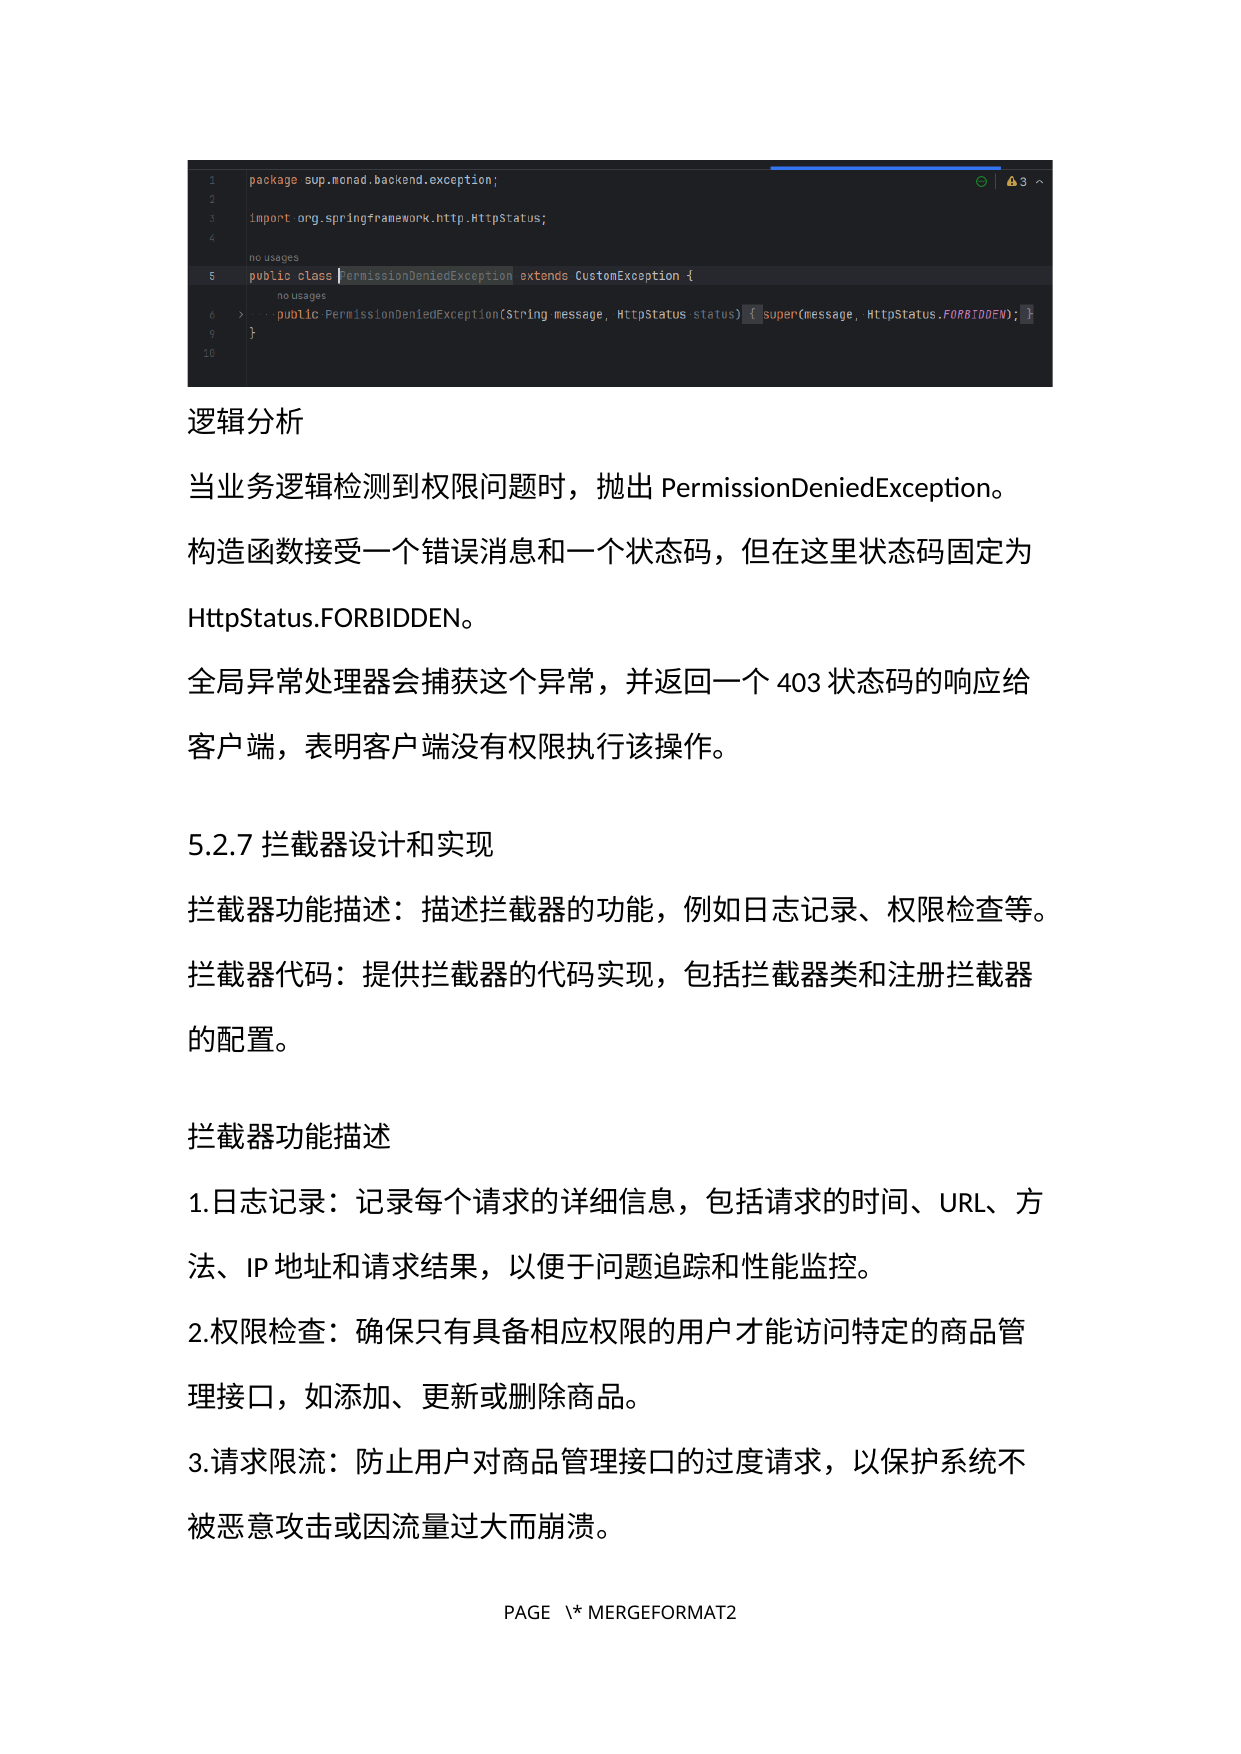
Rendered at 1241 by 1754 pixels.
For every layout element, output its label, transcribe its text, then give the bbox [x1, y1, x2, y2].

text 拦截器代码：提供拦截器的代码实现，包括拦截器类和注册拦截器的配置。 [187, 940, 1053, 1070]
picture [187, 160, 1053, 387]
text 5.2.7 拦截器设计和实现 [187, 810, 1053, 875]
text 2.权限检查：确保只有具备相应权限的用户才能访问特定的商品管理接口，如添加、更新或删除商品。 [187, 1297, 1053, 1427]
text 逻辑分析 [187, 387, 1053, 452]
text 拦截器功能描述：描述拦截器的功能，例如日志记录、权限检查等。 [187, 875, 1053, 940]
text 3.请求限流：防止用户对商品管理接口的过度请求，以保护系统不被恶意攻击或因流量过大而崩溃。 [187, 1427, 1053, 1557]
text 全局异常处理器会捕获这个异常，并返回一个403状态码的响应给客户端，表明客户端没有权限执行该操作。 [187, 647, 1053, 777]
text 1.日志记录：记录每个请求的详细信息，包括请求的时间、URL、方法、IP地址和请求结果，以便于问题追踪和性能监控。 [187, 1167, 1053, 1297]
text 构造函数接受一个错误消息和一个状态码，但在这里状态码固定为 HttpStatus.FORBIDDEN。 [187, 517, 1053, 647]
text 拦截器功能描述 [187, 1102, 1053, 1167]
text 当业务逻辑检测到权限问题时，抛出 PermissionDeniedException。 [187, 452, 1053, 517]
